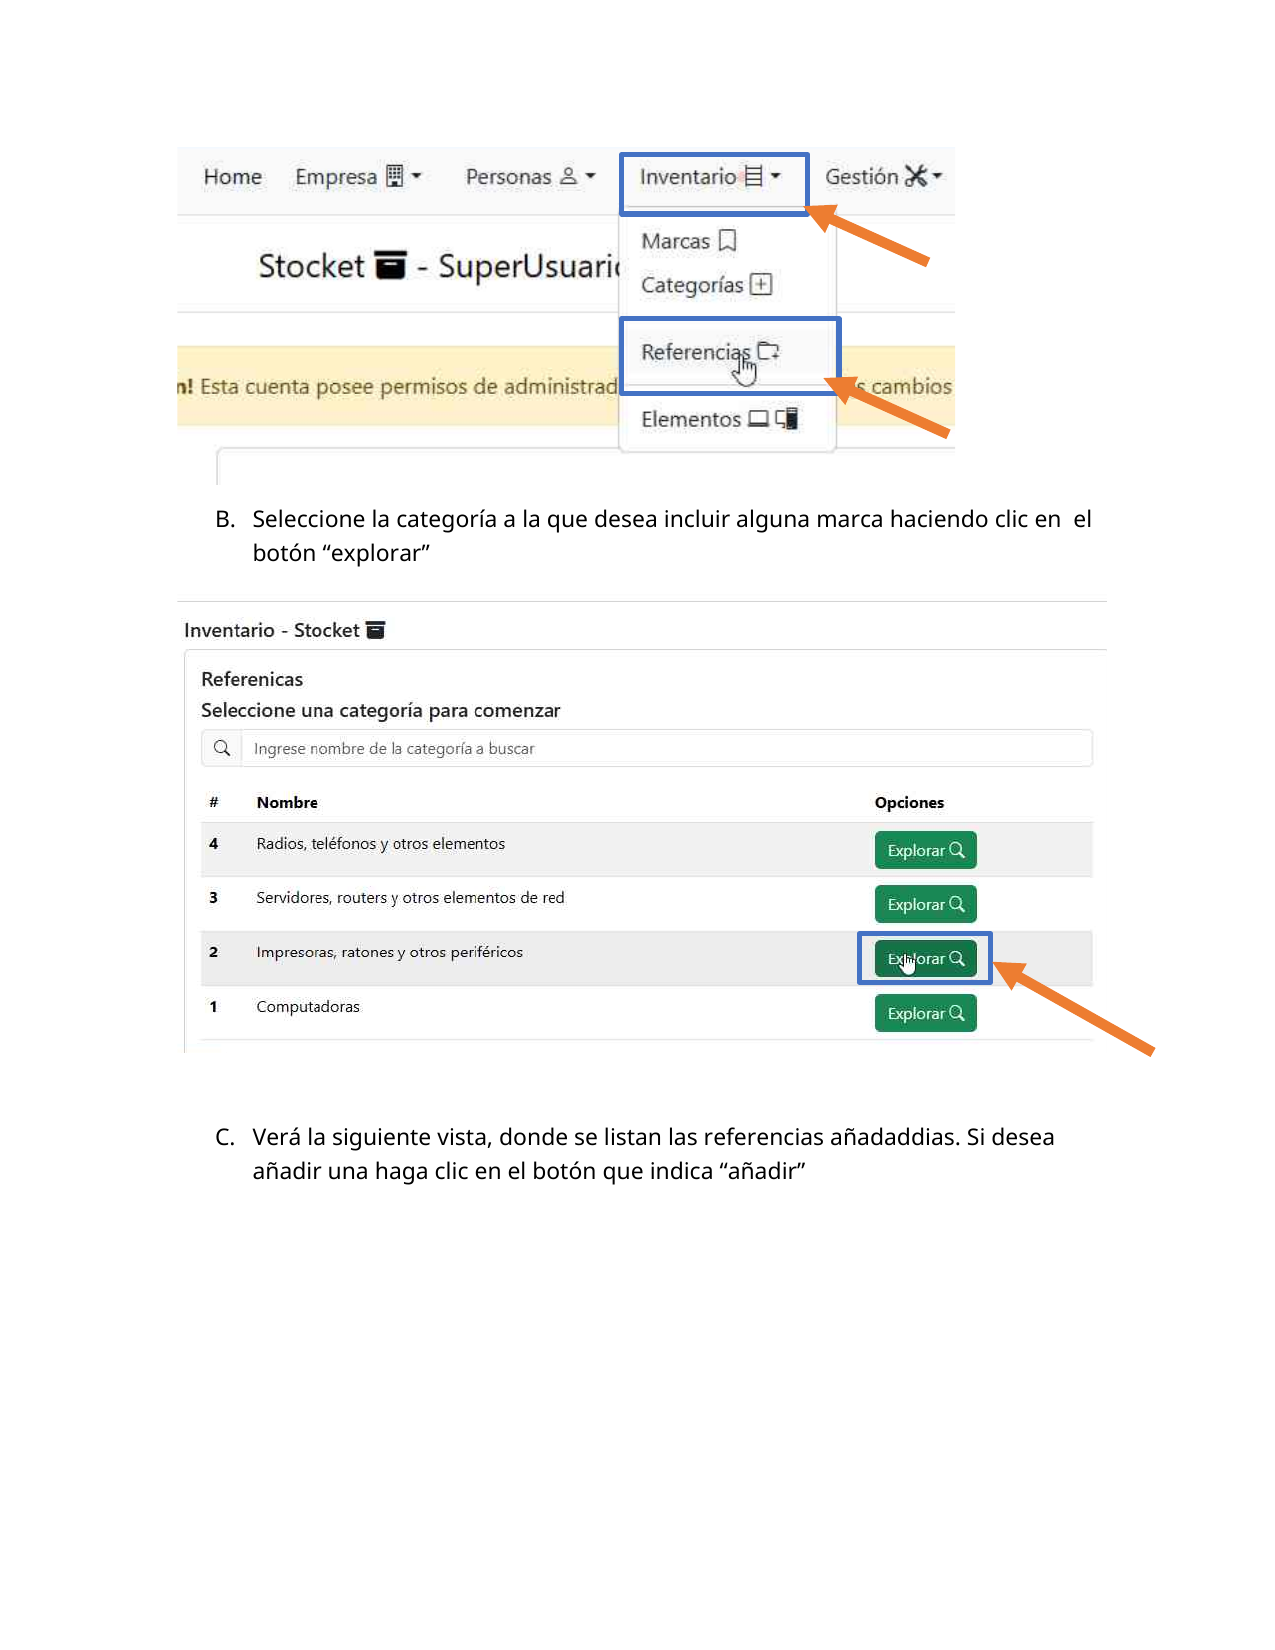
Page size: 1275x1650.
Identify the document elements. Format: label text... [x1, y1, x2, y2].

picture [177, 147, 956, 485]
picture [862, 936, 988, 980]
list Seleccione la categoría a la que desea incluir alguna marca haciendo clic en el botón “explorar” [215, 503, 1098, 568]
picture [177, 587, 1107, 1053]
list Verá la siguiente vista, donde se listan las referencias añadaddias. Si desea añadir una haga clic en el botón que indica “añadir” [215, 1121, 1098, 1186]
